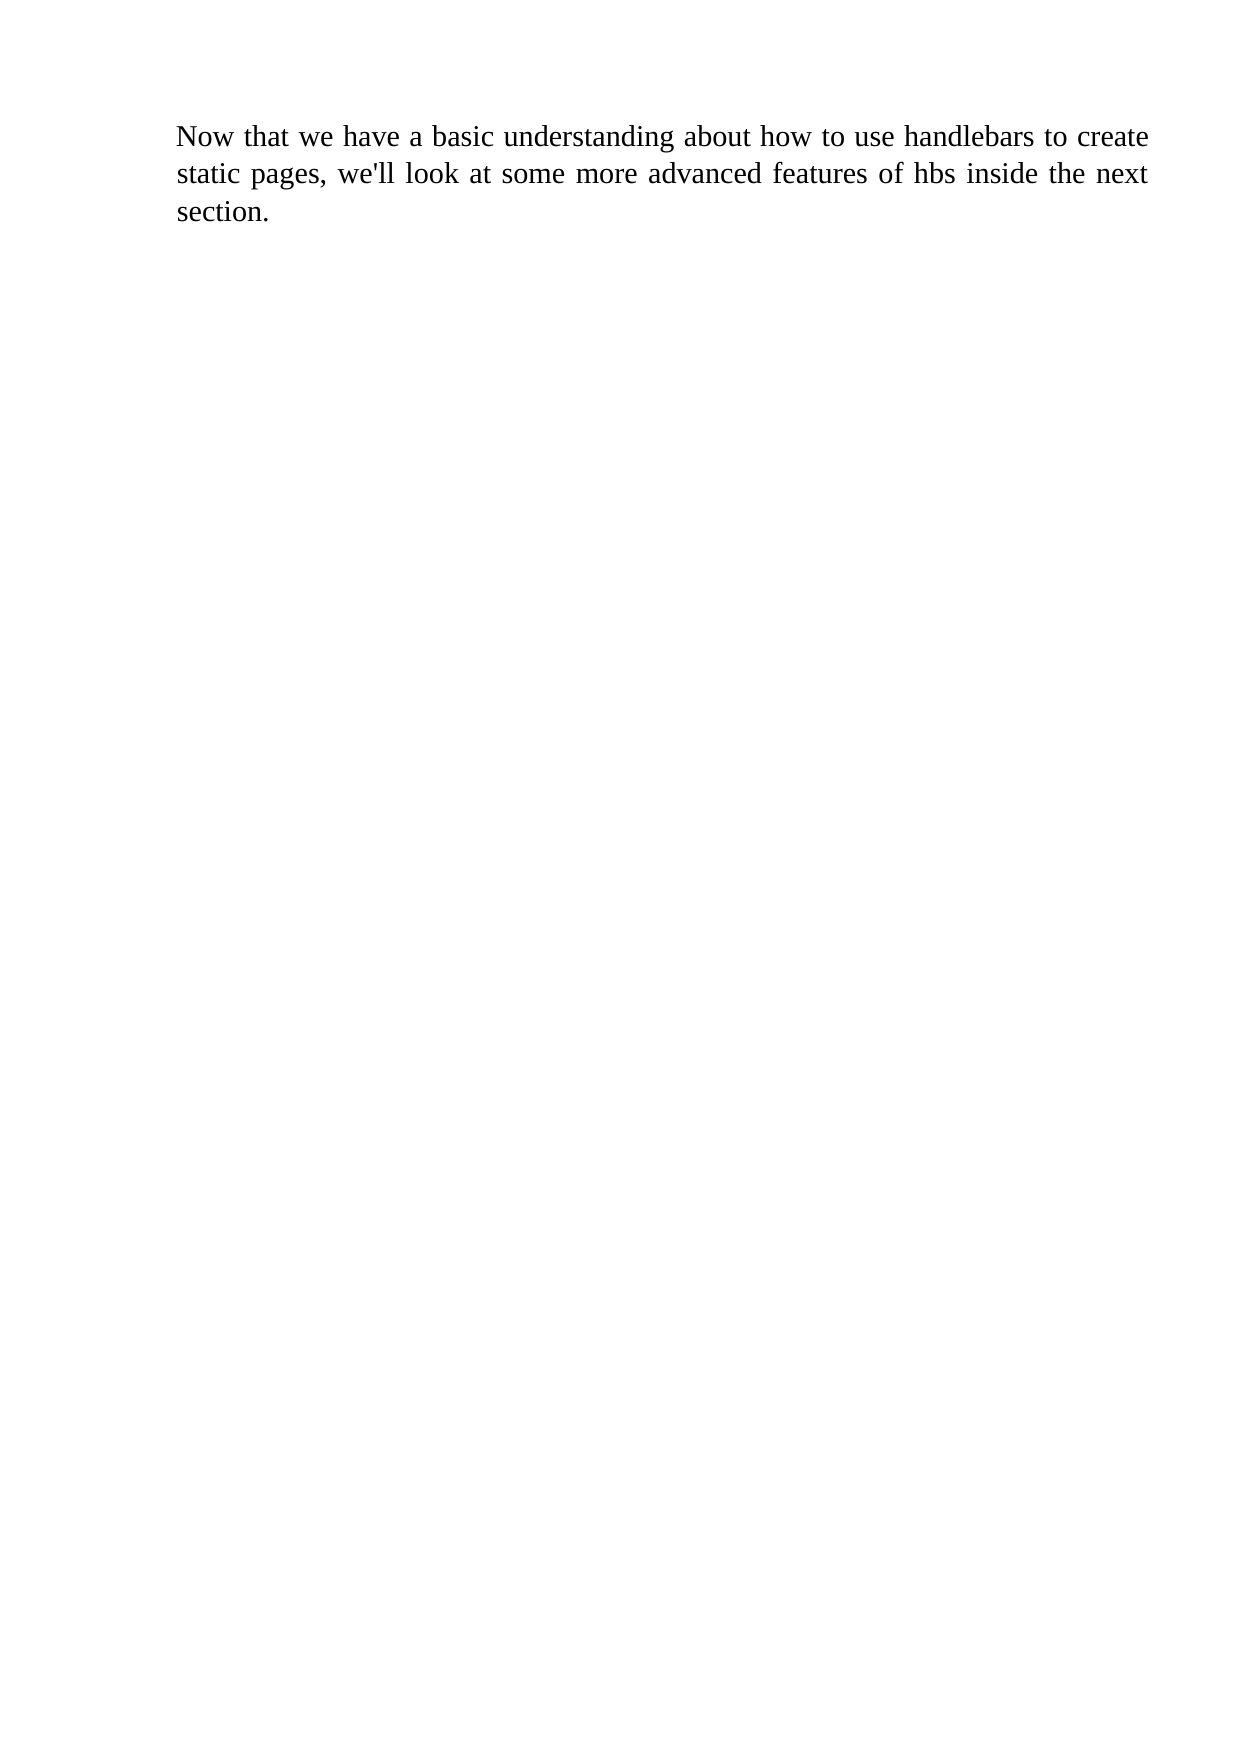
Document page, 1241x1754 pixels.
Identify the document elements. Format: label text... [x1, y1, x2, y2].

text Now that we have a basic understanding about how to use handlebars to create static pages, we'll look at some more advanced features of hbs inside the next section. [177, 118, 1152, 228]
